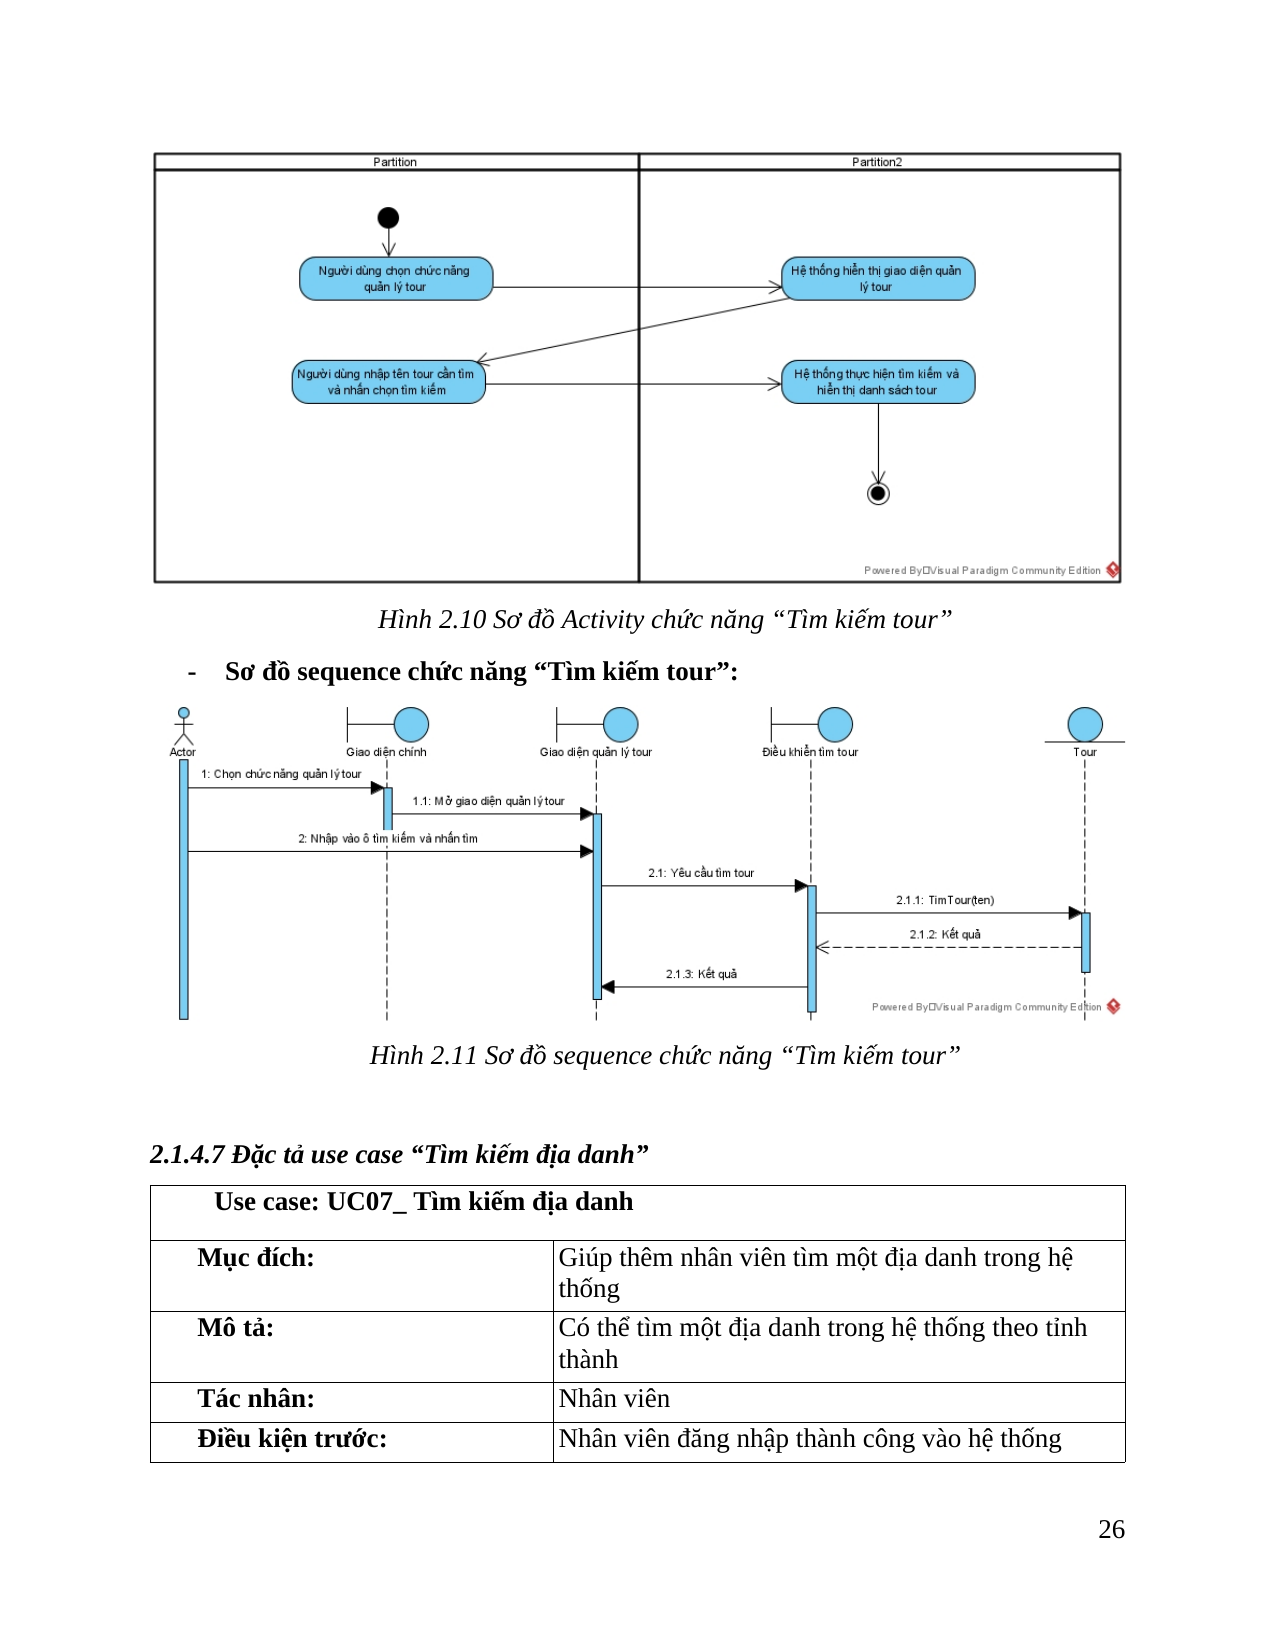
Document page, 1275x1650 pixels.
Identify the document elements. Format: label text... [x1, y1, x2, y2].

text Hình 2.10 Sơ đồ Activity chức năng “Tìm kiếm tour” [150, 603, 1125, 634]
picture [150, 705, 1125, 1024]
table_cell Giúp thêm nhân viên tìm một địa danh trong hệ thống [554, 1241, 1125, 1311]
table_cell Có thể tìm một địa danh trong hệ thống theo tỉnh thành [554, 1312, 1125, 1382]
table_header Use case: UC07_ Tìm kiếm địa danh [151, 1186, 1125, 1240]
subtitle Đặc tả use case “Tìm kiếm địa danh” [150, 1138, 1125, 1169]
list Sơ đồ sequence chức năng “Tìm kiếm tour”: [187, 655, 1125, 687]
table_cell Điều kiện trước: [151, 1423, 553, 1462]
table_cell Mô tả: [151, 1312, 553, 1382]
table_cell Tác nhân: [151, 1383, 553, 1422]
table_cell Nhân viên [554, 1383, 1125, 1422]
table_cell Nhân viên đăng nhập thành công vào hệ thống [554, 1423, 1125, 1462]
text Hình 2.11 Sơ đồ sequence chức năng “Tìm kiếm tour” [150, 1039, 1125, 1071]
table_cell Mục đích: [151, 1241, 553, 1311]
picture [150, 150, 1125, 588]
